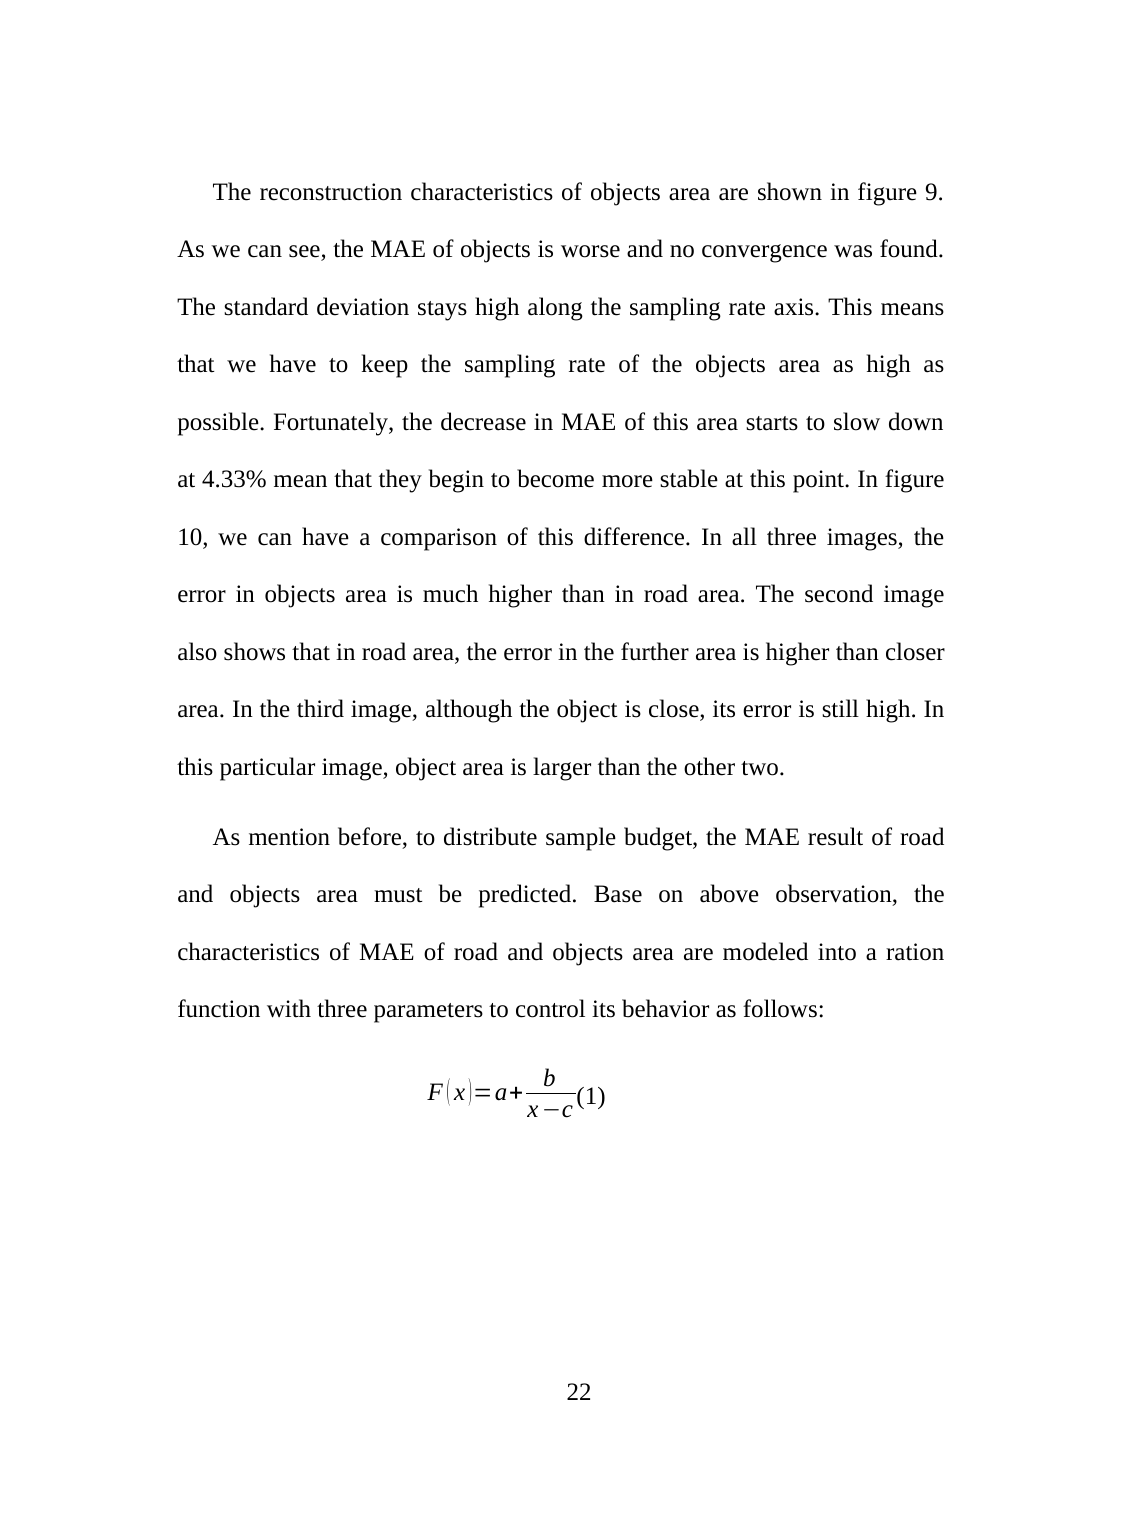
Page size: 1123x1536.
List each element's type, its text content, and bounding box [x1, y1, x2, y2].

text As mention before, to distribute sample budget, the MAE result of road and objects area must be predicted. Base on above observation, the characteristics of MAE of road and objects area are modeled into a ration function with three parameters to control its behavior as follows: [177, 822, 945, 1023]
text The reconstruction characteristics of objects area are shown in figure 9. As we can see, the MAE of objects is worse and no convergence was found. The standard deviation stays high along the sampling rate axis. This means that we have to keep the sampling rate of the objects area as high as possible. Fortunately, the decrease in MAE of this area starts to slow down at 4.33% mean that they begin to become more stable at this point. In figure 10, we can have a comparison of this difference. In all three images, the error in objects area is much higher than in road area. The second image also shows that in road area, the error in the further area is higher than closer area. In the third image, although the object is close, its error is still high. In this particular image, object area is larger than the other two. [177, 177, 945, 781]
text (1) [177, 1064, 945, 1123]
